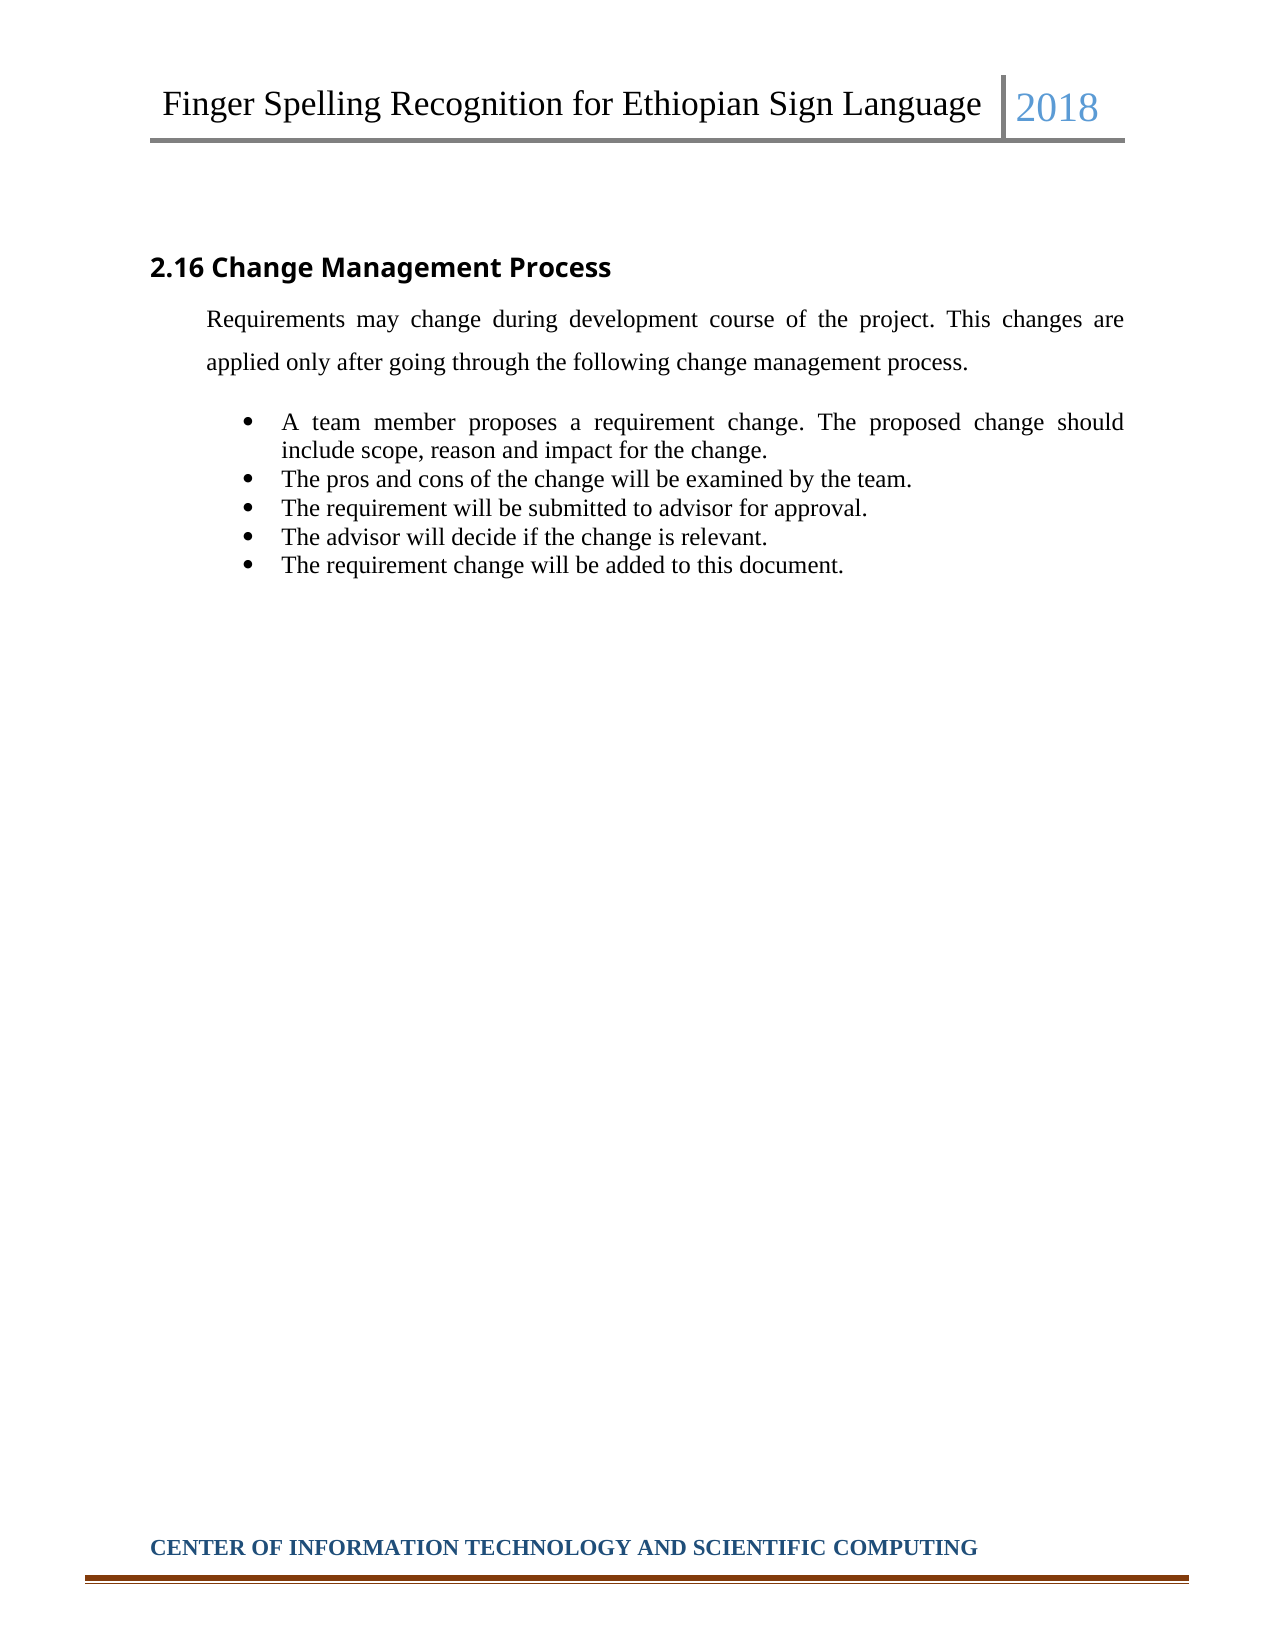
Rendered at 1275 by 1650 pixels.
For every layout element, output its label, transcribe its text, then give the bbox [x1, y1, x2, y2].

list The requirement change will be added to this document. [244, 550, 1125, 579]
list The pros and cons of the change will be examined by the team. [244, 464, 1125, 493]
text Requirements may change during development course of the project. This changes are applied only after going through the following change management process. [206, 304, 1125, 376]
list The advisor will decide if the change is relevant. [244, 522, 1125, 550]
list The requirement will be submitted to advisor for approval. [244, 493, 1125, 522]
list A team member proposes a requirement change. The proposed change should include scope, reason and impact for the change. [244, 407, 1125, 464]
subtitle 2.16 Change Management Process [150, 248, 1125, 285]
